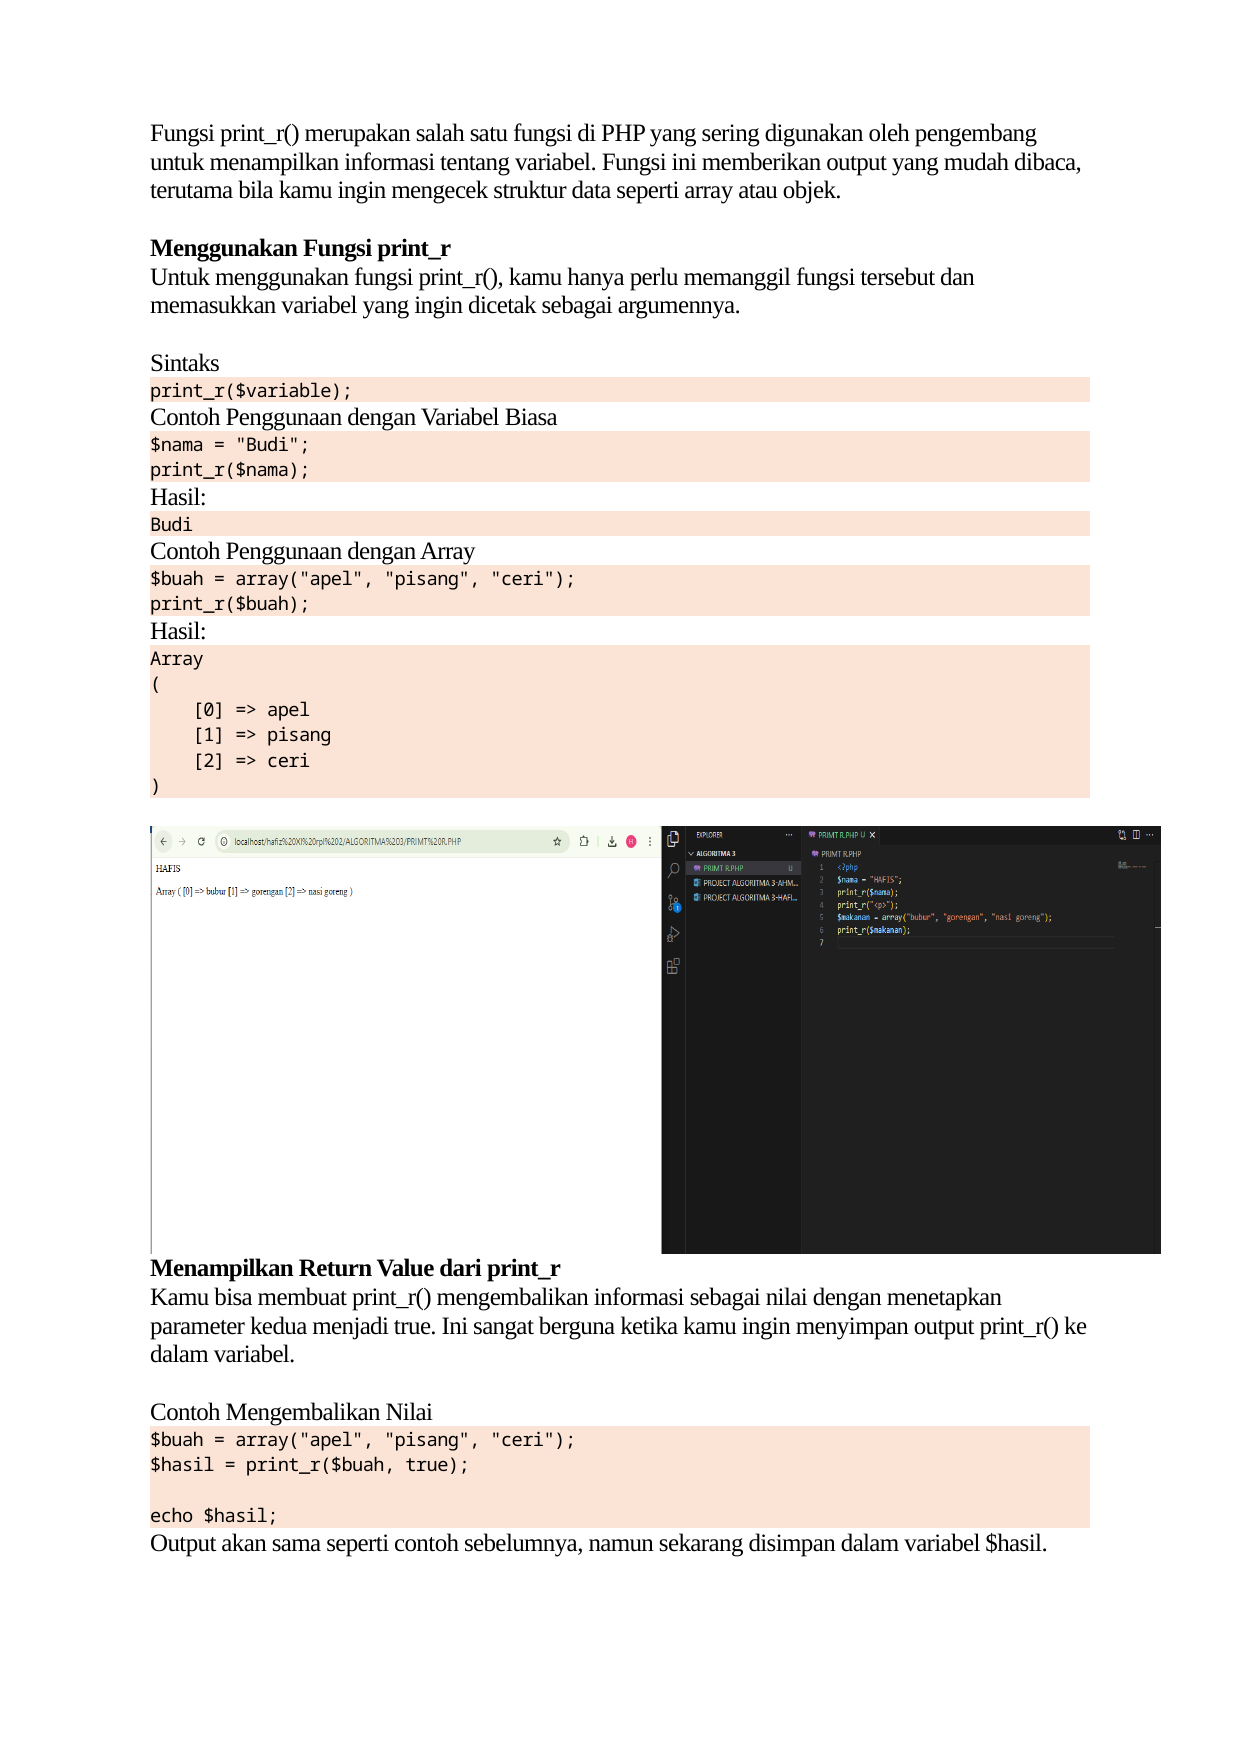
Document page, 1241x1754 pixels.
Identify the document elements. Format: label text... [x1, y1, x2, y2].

text ( [150, 671, 1090, 696]
text Array [150, 645, 1090, 671]
text Budi [150, 511, 1090, 536]
text $nama = "Budi"; [150, 431, 1090, 457]
text ) [150, 773, 1090, 798]
text Untuk menggunakan fungsi print_r(), kamu hanya perlu memanggil fungsi tersebut dan memasukkan variabel yang ingin dicetak sebagai argumennya. [150, 262, 1090, 319]
text $buah = array("apel", "pisang", "ceri"); [150, 1426, 1090, 1451]
text $hasil = print_r($buah, true); [150, 1451, 1090, 1477]
text [0] => apel [150, 696, 1090, 722]
text echo $hasil; [150, 1502, 1090, 1528]
text Fungsi print_r() merupakan salah satu fungsi di PHP yang sering digunakan oleh pengembang untuk menampilkan informasi tentang variabel. Fungsi ini memberikan output yang mudah dibaca, terutama bila kamu ingin mengecek struktur data seperti array atau objek. [150, 118, 1090, 204]
text Menggunakan Fungsi print_r [150, 233, 1090, 262]
text Contoh Mengembalikan Nilai [150, 1397, 1090, 1426]
text [1] => pisang [150, 722, 1090, 747]
text Contoh Penggunaan dengan Array [150, 536, 1090, 565]
text [2] => ceri [150, 747, 1090, 773]
text Output akan sama seperti contoh sebelumnya, namun sekarang disimpan dalam variabel $hasil. [150, 1528, 1090, 1557]
text print_r($nama); [150, 457, 1090, 482]
text $buah = array("apel", "pisang", "ceri"); [150, 565, 1090, 591]
text print_r($variable); [150, 377, 1090, 402]
text Menampilkan Return Value dari print_r [150, 1254, 1090, 1282]
text Hasil: [150, 482, 1090, 511]
text Hasil: [150, 616, 1090, 645]
text Kamu bisa membuat print_r() mengembalikan informasi sebagai nilai dengan menetapkan parameter kedua menjadi true. Ini sangat berguna ketika kamu ingin menyimpan output print_r() ke dalam variabel. [150, 1282, 1090, 1368]
text Contoh Penggunaan dengan Variabel Biasa [150, 402, 1090, 431]
picture [150, 826, 1161, 1254]
text Sintaks [150, 348, 1090, 377]
text print_r($buah); [150, 591, 1090, 616]
